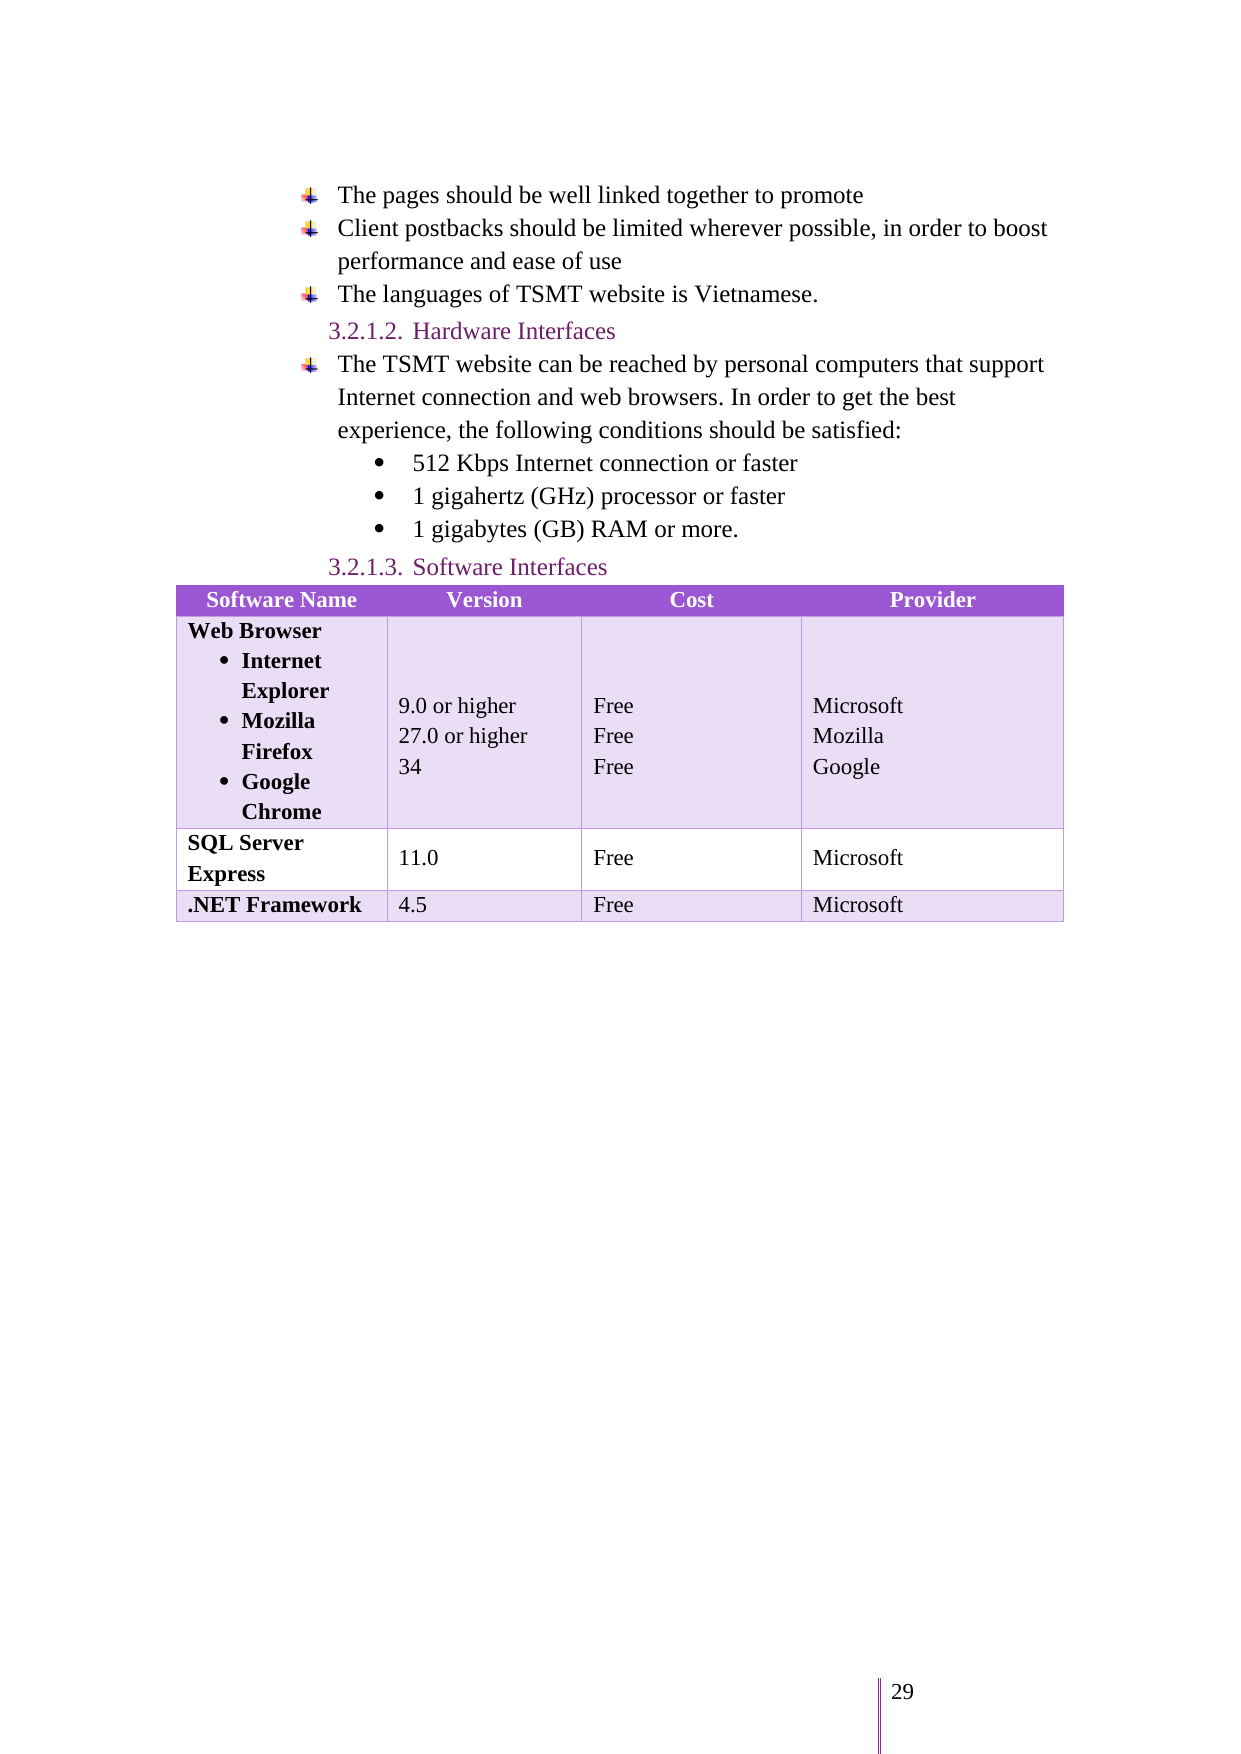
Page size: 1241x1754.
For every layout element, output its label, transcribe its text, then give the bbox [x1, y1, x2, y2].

list 512 Kbps Internet connection or faster [375, 448, 1053, 477]
table_cell Microsoft [802, 829, 1063, 890]
list Client postbacks should be limited wherever possible, in order to boost performance and ease of use [300, 213, 1053, 275]
table_cell SQL Server Express [177, 829, 387, 890]
table_cell Free Free Free [582, 617, 801, 828]
picture [301, 219, 318, 237]
subtitle Software Interfaces [328, 552, 1053, 580]
table_cell Free [582, 891, 801, 921]
table_cell 11.0 [388, 829, 581, 890]
list The pages should be well linked together to promote [300, 180, 1053, 209]
table_cell Microsoft Mozilla Google [802, 617, 1063, 828]
list The TSMT website can be reached by personal computers that support Internet connection and web browsers. In order to get the best experience, the following conditions should be satisfied: [300, 349, 1053, 444]
table_header Software Name [177, 586, 387, 616]
table_cell .NET Framework [177, 891, 387, 921]
list 1 gigabytes (GB) RAM or more. [375, 514, 1053, 543]
table_header Version [388, 586, 581, 616]
table_cell Web Browser Internet Explorer Mozilla Firefox Google Chrome [177, 617, 387, 828]
table_cell 9.0 or higher 27.0 or higher 34 [388, 617, 581, 828]
subtitle Hardware Interfaces [328, 316, 1053, 345]
table_header Cost [582, 586, 801, 616]
list The languages of TSMT website is Vietnamese. [300, 279, 1053, 308]
picture [301, 285, 318, 303]
picture [301, 186, 318, 204]
table_cell 4.5 [388, 891, 581, 921]
picture [301, 356, 318, 373]
table_cell Free [582, 829, 801, 890]
list 1 gigahertz (GHz) processor or faster [375, 481, 1053, 510]
table_header Provider [802, 586, 1063, 616]
table_cell Microsoft [802, 891, 1063, 921]
